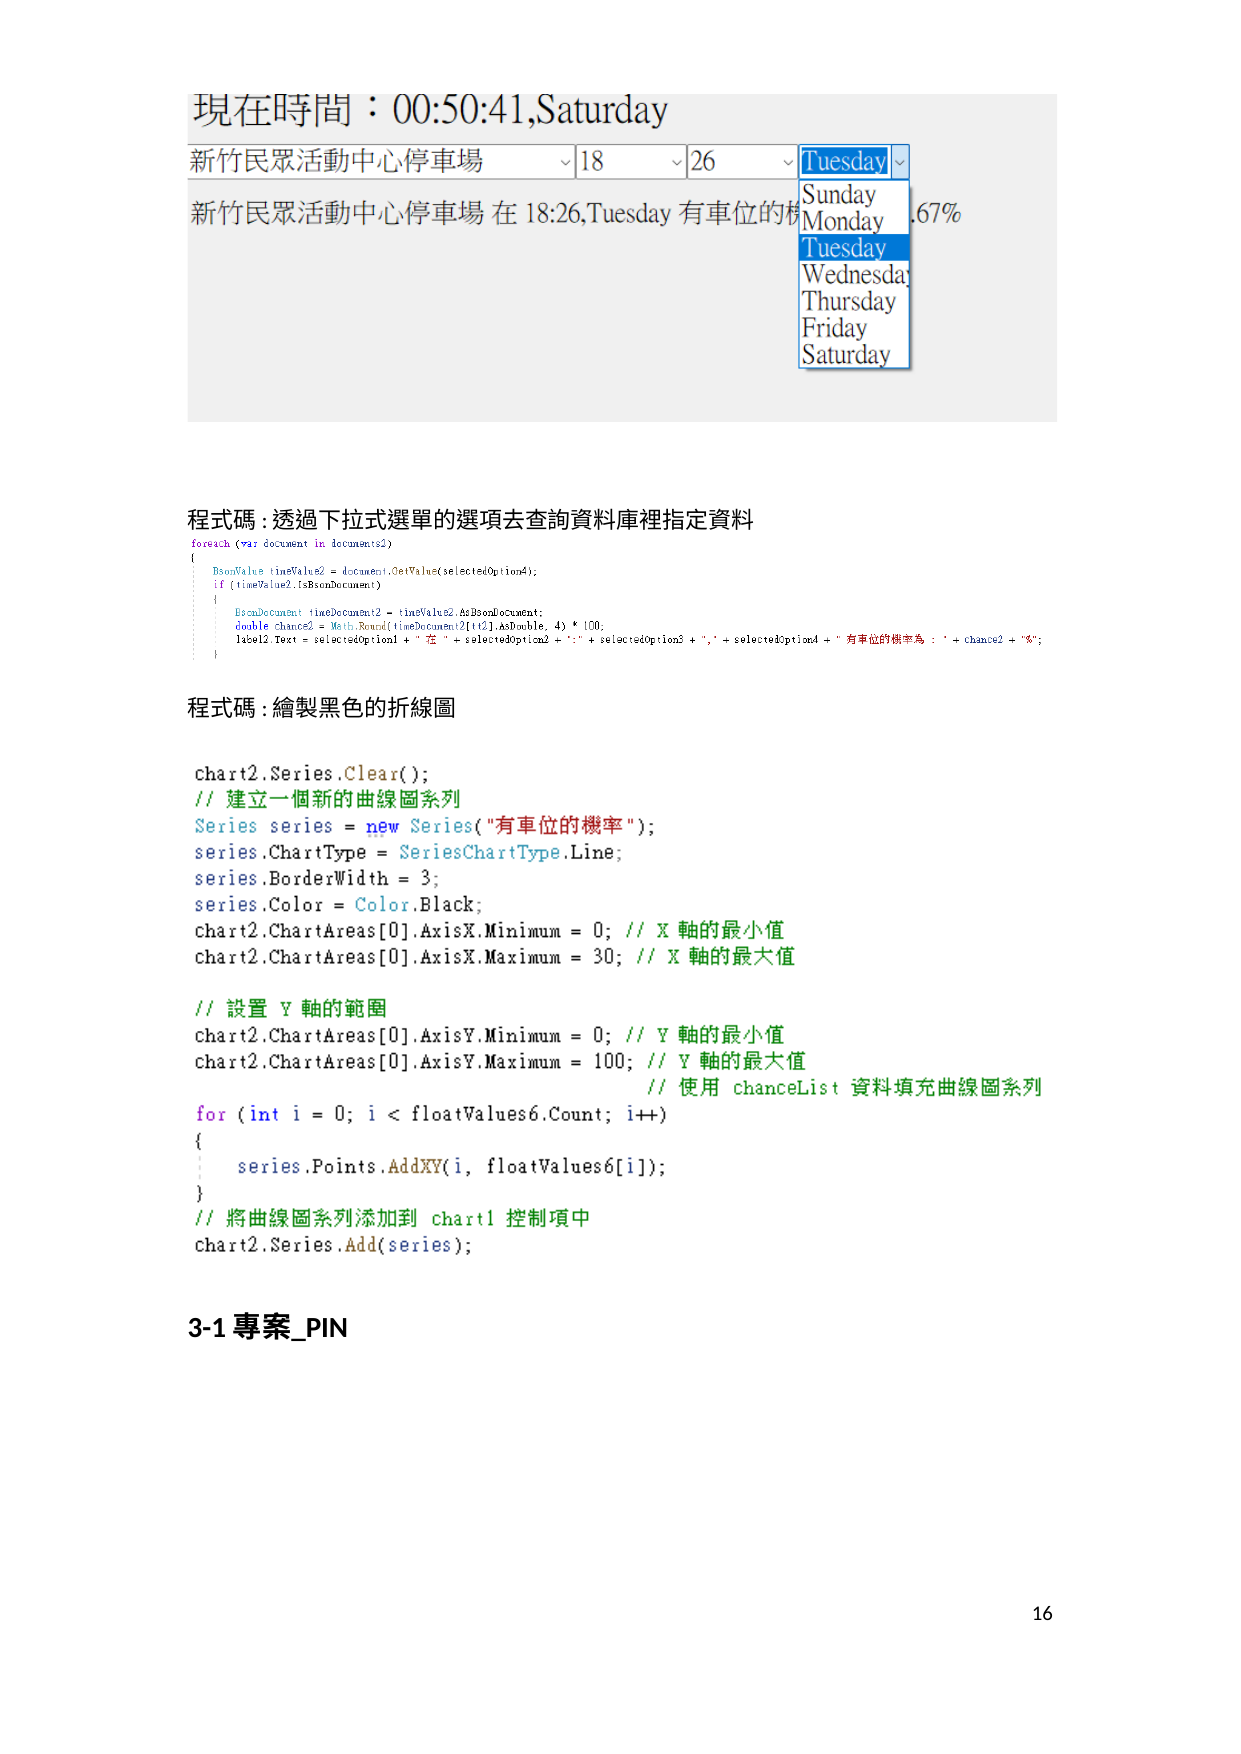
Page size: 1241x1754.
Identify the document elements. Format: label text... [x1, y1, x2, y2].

picture [187, 94, 1058, 422]
text 程式碼 : 繪製黑色的折線圖 [187, 687, 1053, 725]
picture [187, 762, 1053, 1278]
text 程式碼 : 透過下拉式選單的選項去查詢資料庫裡指定資料 [187, 500, 1053, 537]
picture [187, 537, 1053, 663]
text 3-1 專案_PIN [187, 1287, 1053, 1362]
